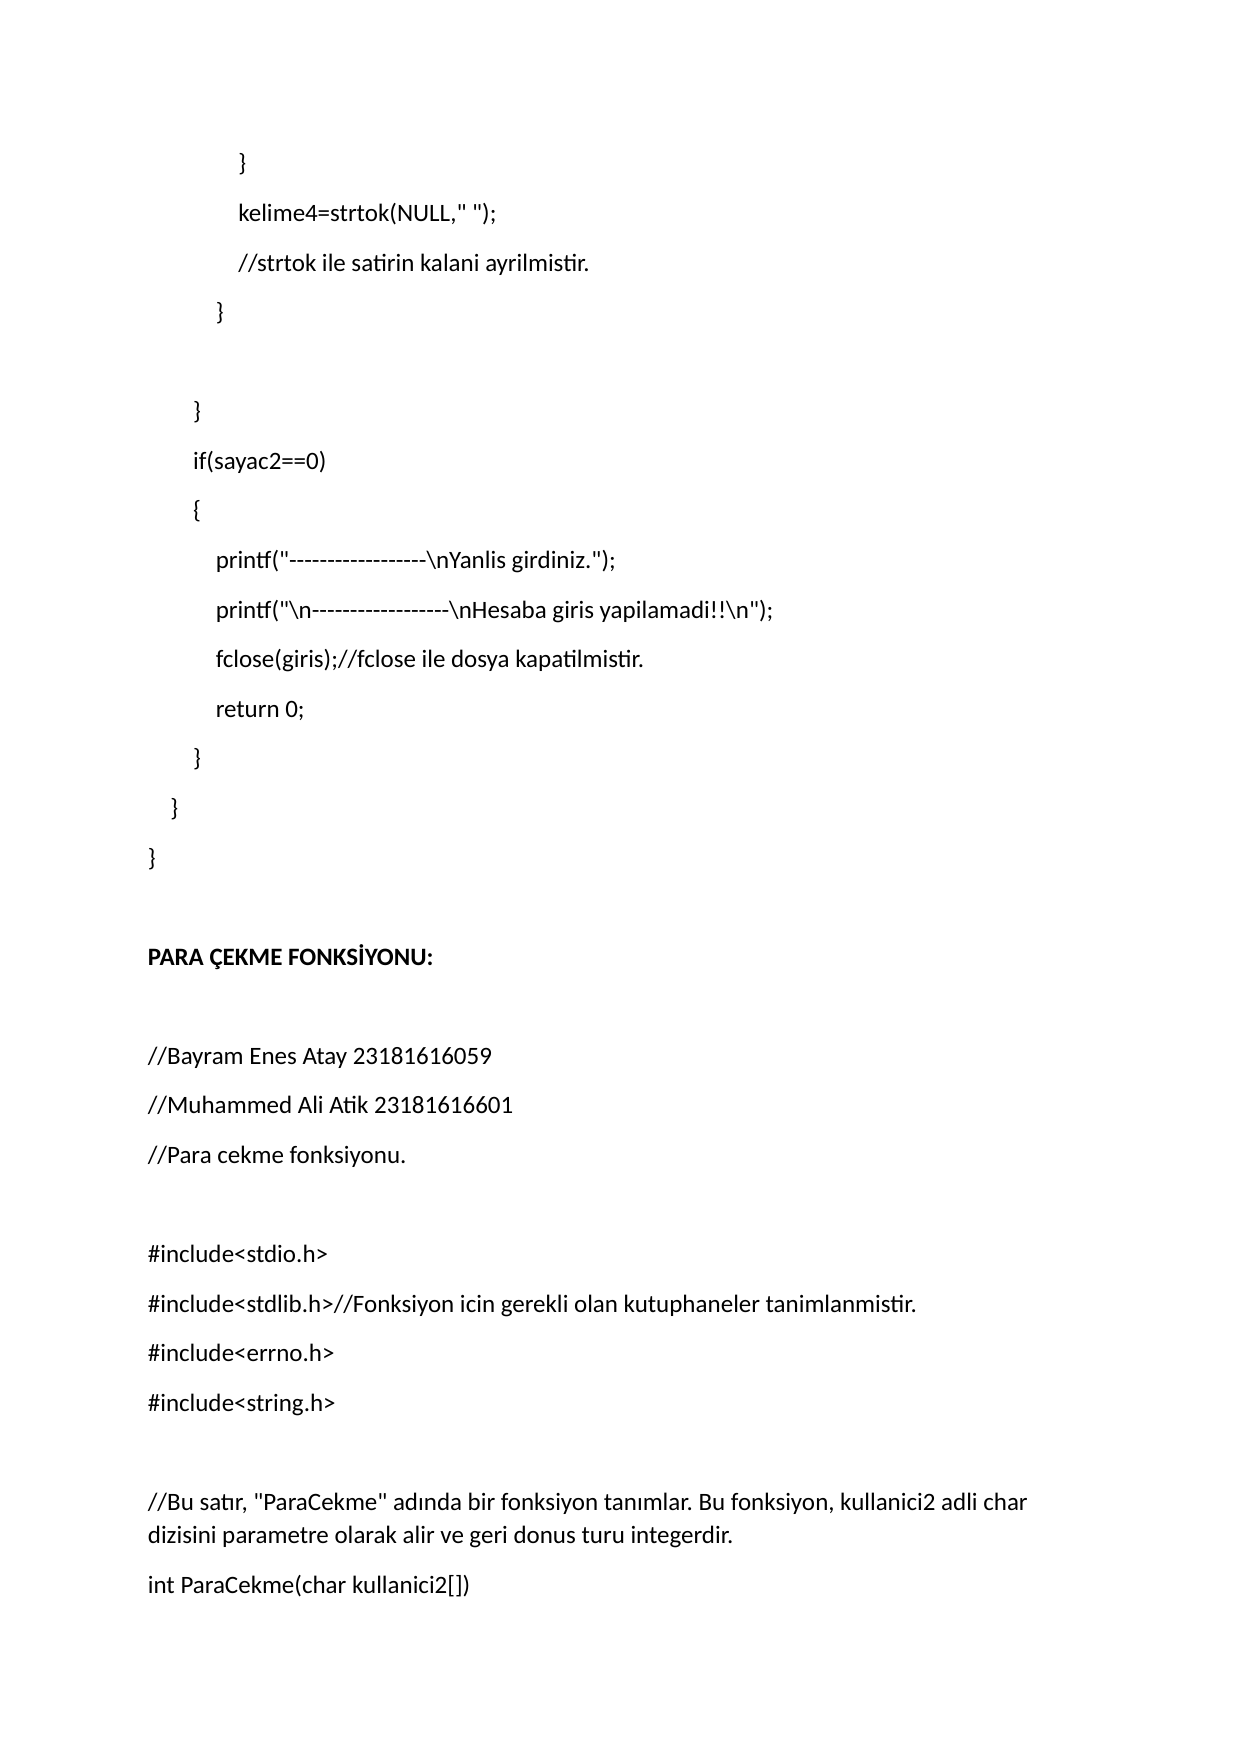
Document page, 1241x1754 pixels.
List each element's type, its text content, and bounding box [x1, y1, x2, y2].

text return 0; [148, 693, 1093, 723]
text //strtok ile satirin kalani ayrilmistir. [148, 247, 1093, 277]
text //Para cekme fonksiyonu. [148, 1139, 1093, 1170]
text int ParaCekme(char kullanici2[]) [148, 1569, 1093, 1599]
text #include<errno.h> [148, 1338, 1093, 1368]
text #include<stdio.h> [148, 1238, 1093, 1269]
text kelime4=strtok(NULL," "); [148, 197, 1093, 228]
text if(sayac2==0) [148, 445, 1093, 476]
text PARA ÇEKME FONKSİYONU: [148, 941, 1093, 971]
text { [148, 495, 1093, 525]
text //Bayram Enes Atay 23181616059 [148, 1040, 1093, 1071]
text } [148, 296, 1093, 327]
text } [148, 148, 1093, 178]
text #include<stdlib.h>//Fonksiyon icin gerekli olan kutuphaneler tanimlanmistir. [148, 1288, 1093, 1318]
text //Bu satır, "ParaCekme" adında bir fonksiyon tanımlar. Bu fonksiyon, kullanici2 adli char dizisini parametre olarak alir ve geri donus turu integerdir. [148, 1486, 1093, 1550]
text } [148, 743, 1093, 773]
text fclose(giris);//fclose ile dosya kapatilmistir. [148, 643, 1093, 674]
text } [148, 396, 1093, 426]
text printf("\n------------------\nHesaba giris yapilamadi!!\n"); [148, 594, 1093, 624]
text } [148, 792, 1093, 823]
text } [148, 842, 1093, 872]
text printf("------------------\nYanlis girdiniz."); [148, 544, 1093, 575]
text //Muhammed Ali Atik 23181616601 [148, 1090, 1093, 1120]
text #include<string.h> [148, 1387, 1093, 1418]
